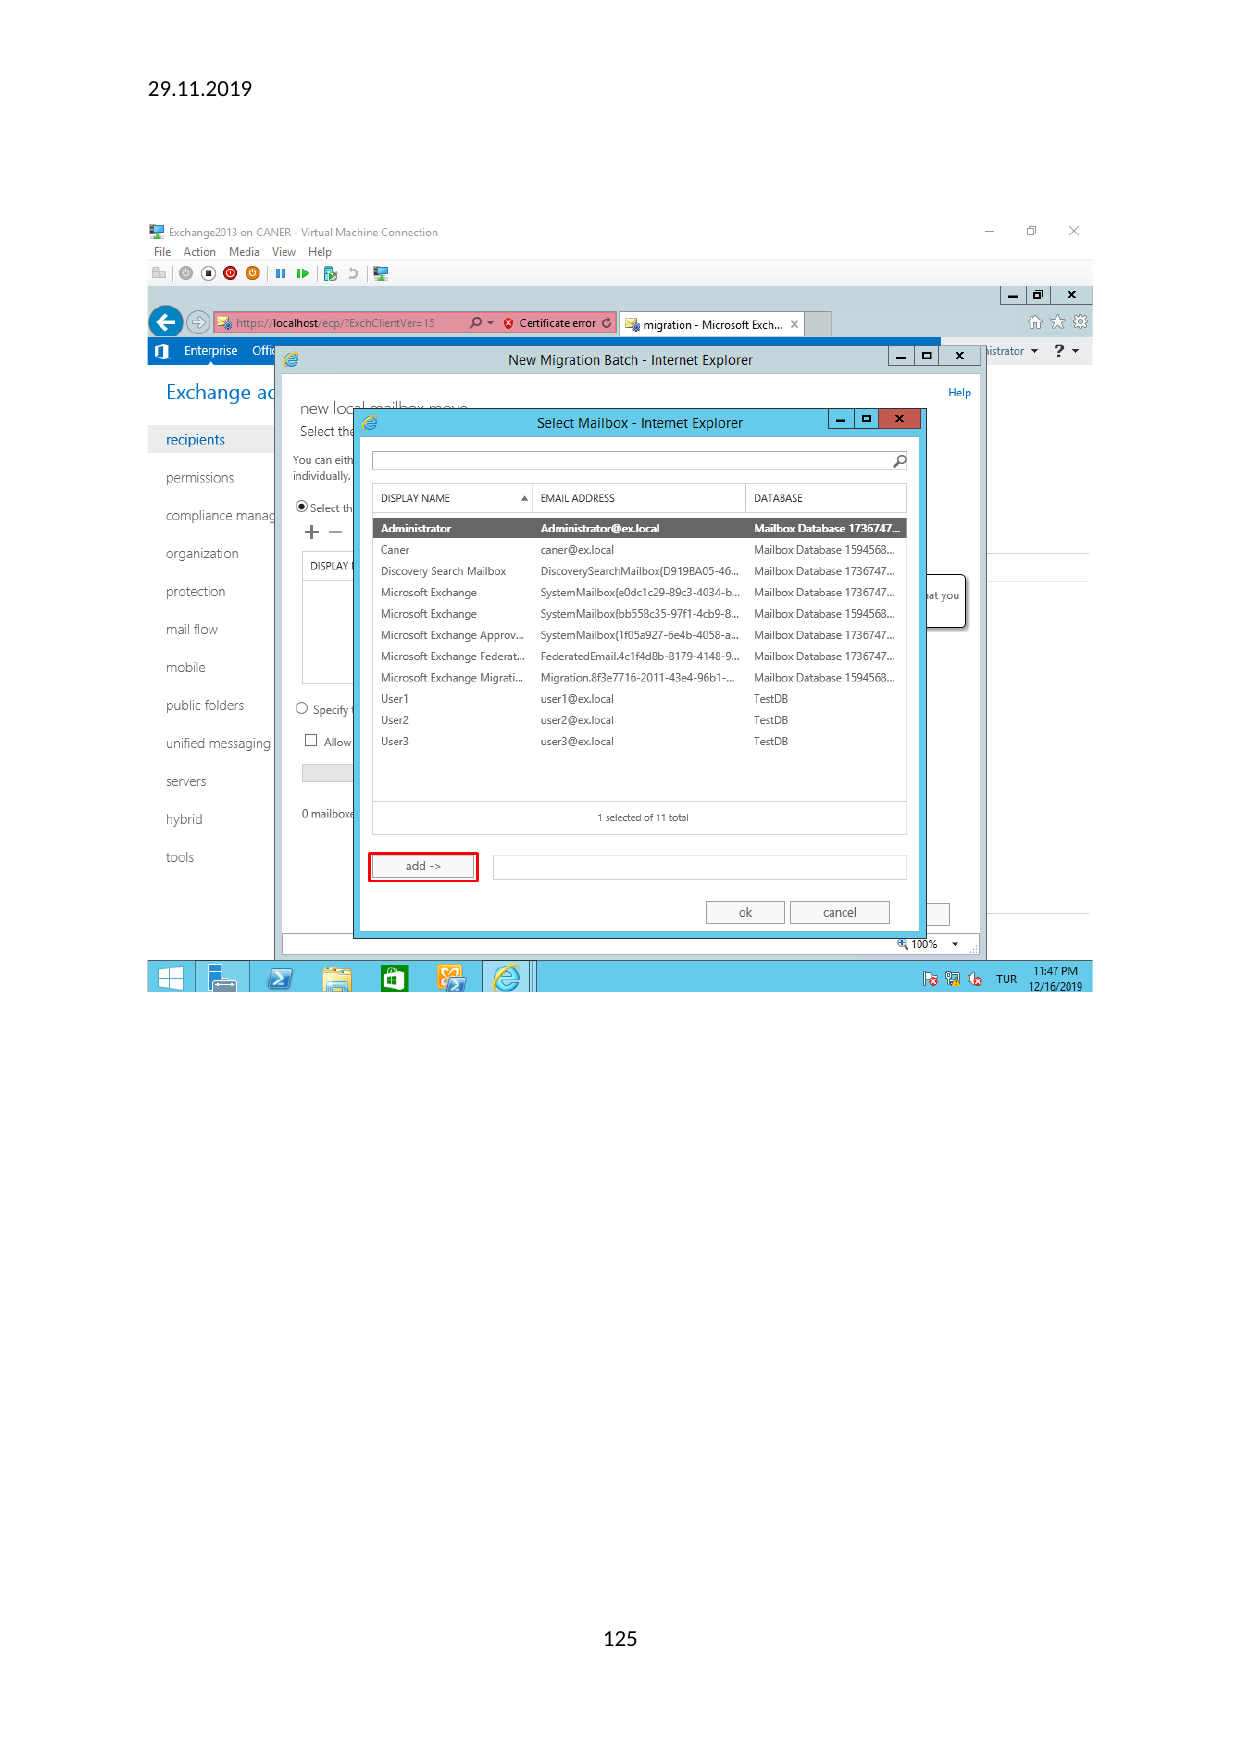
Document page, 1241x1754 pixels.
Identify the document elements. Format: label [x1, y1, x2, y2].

picture [147, 221, 1093, 992]
